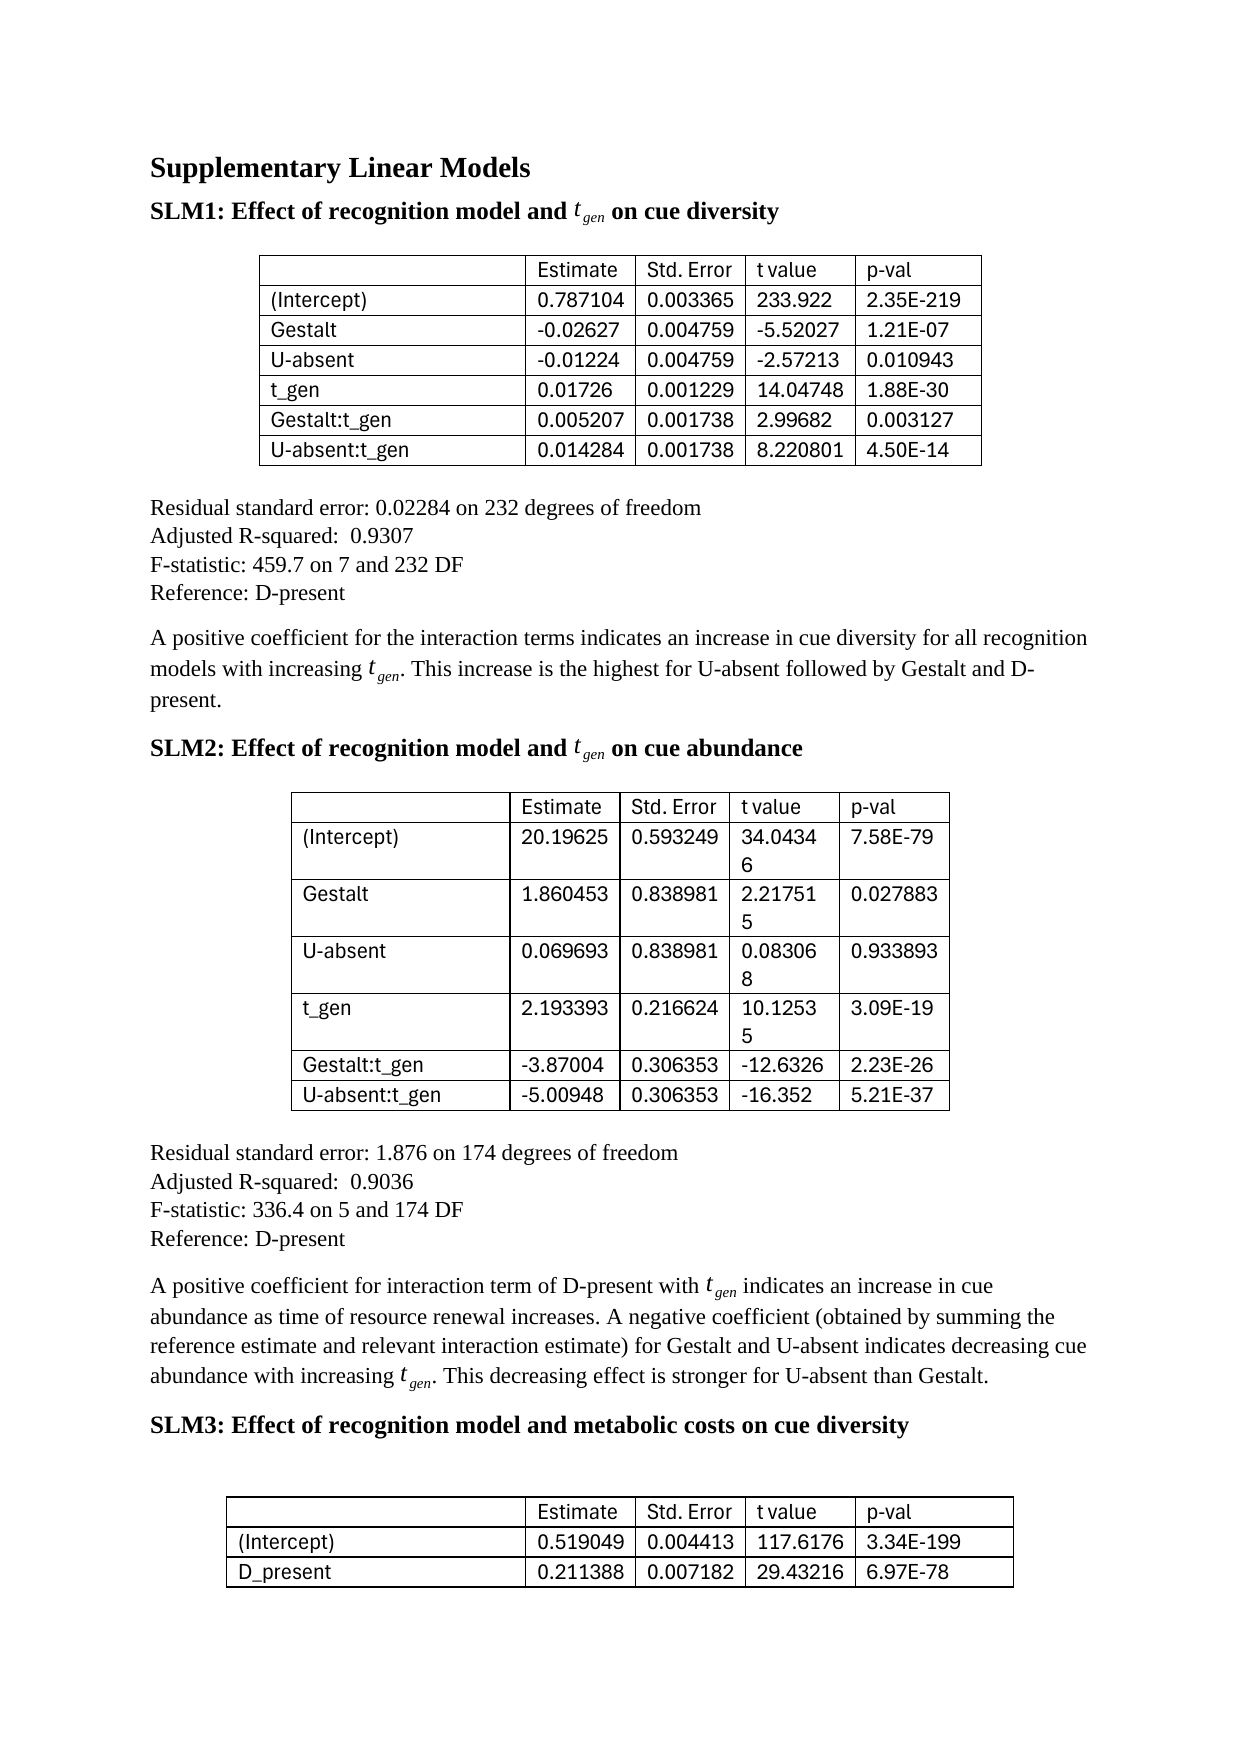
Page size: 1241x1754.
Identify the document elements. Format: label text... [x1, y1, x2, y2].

table_cell 0.027883 [840, 880, 949, 936]
table_cell U-absent [292, 937, 509, 993]
table_header Std. Error [636, 1498, 745, 1526]
table_cell U-absent:t_gen [260, 436, 525, 464]
table_cell -12.6326 [730, 1051, 839, 1080]
table_header Estimate [526, 1498, 635, 1526]
table_header [292, 793, 509, 822]
table_cell 3.34E-199 [856, 1528, 1013, 1556]
table_cell 0.004759 [636, 316, 745, 344]
table_cell 14.04748 [746, 376, 855, 404]
table_cell 0.005207 [526, 406, 635, 434]
table_cell 10.12535 [730, 994, 839, 1050]
table_cell 0.001229 [636, 376, 745, 404]
table_cell 0.593249 [621, 823, 729, 879]
table_cell 0.01726 [526, 376, 635, 404]
table_header t value [746, 1498, 855, 1526]
table_cell 2.217515 [730, 880, 839, 936]
text A positive coefficient for interaction term of D-present with indicates an increase in cue abundance as time of resource renewal increases. A negative coefficient (obtained by summing the reference estimate and relevant interaction estimate) for Gestalt and U-absent indicates decreasing cue abundance with increasing . This decreasing effect is stronger for U-absent than Gestalt. [150, 1270, 1090, 1391]
table_cell 0.007182 [636, 1558, 745, 1586]
table_cell 2.193393 [511, 994, 619, 1050]
table_cell 1.860453 [511, 880, 619, 936]
table_cell U-absent:t_gen [292, 1081, 509, 1110]
table_cell 0.519049 [526, 1528, 635, 1556]
table_cell t_gen [260, 376, 525, 404]
table_header [227, 1498, 525, 1526]
table_cell -0.01224 [526, 346, 635, 374]
table_cell 0.014284 [526, 436, 635, 464]
table_cell U-absent [260, 346, 525, 374]
table_cell -5.52027 [746, 316, 855, 344]
table_cell Gestalt [260, 316, 525, 344]
table_cell 1.88E-30 [856, 376, 981, 404]
table_header t value [746, 256, 855, 284]
table_cell 34.04346 [730, 823, 839, 879]
table_header Estimate [526, 256, 635, 284]
table_header p-val [856, 1498, 1013, 1526]
table_cell -2.57213 [746, 346, 855, 374]
table_cell Gestalt:t_gen [260, 406, 525, 434]
table_cell 0.083068 [730, 937, 839, 993]
table_cell 0.069693 [511, 937, 619, 993]
table_header t value [730, 793, 839, 822]
table_cell 2.35E-219 [856, 286, 981, 314]
subtitle SLM1: Effect of recognition model and on cue diversity [150, 194, 1090, 254]
subtitle SLM3: Effect of recognition model and metabolic costs on cue diversity [150, 1410, 1090, 1496]
table_cell 5.21E-37 [840, 1081, 949, 1110]
table_header Std. Error [621, 793, 729, 822]
table_header p-val [856, 256, 981, 284]
table_cell 0.004413 [636, 1528, 745, 1556]
table_cell 0.010943 [856, 346, 981, 374]
table_cell 7.58E-79 [840, 823, 949, 879]
table_header [260, 256, 525, 284]
subtitle SLM2: Effect of recognition model and on cue abundance [150, 731, 1090, 792]
table_cell 1.21E-07 [856, 316, 981, 344]
table_cell 0.004759 [636, 346, 745, 374]
table_cell 6.97E-78 [856, 1558, 1013, 1586]
table_cell 20.19625 [511, 823, 619, 879]
table_cell 2.99682 [746, 406, 855, 434]
table_cell 0.933893 [840, 937, 949, 993]
table_cell 0.838981 [621, 937, 729, 993]
table_cell 0.216624 [621, 994, 729, 1050]
table_cell 0.001738 [636, 406, 745, 434]
table_cell 0.003365 [636, 286, 745, 314]
table_cell 0.838981 [621, 880, 729, 936]
table_cell 0.211388 [526, 1558, 635, 1586]
text Residual standard error: 1.876 on 174 degrees of freedom Adjusted R-squared: 0.9036 F-statistic: 336.4 on 5 and 174 DF Reference: D-present [150, 1111, 1090, 1251]
table_header Estimate [511, 793, 619, 822]
table_cell 0.001738 [636, 436, 745, 464]
subtitle Supplementary Linear Models [150, 150, 1090, 183]
table_cell 117.6176 [746, 1528, 855, 1556]
table_cell (Intercept) [292, 823, 509, 879]
table_cell (Intercept) [227, 1528, 525, 1556]
table_cell 0.306353 [621, 1051, 729, 1080]
table_cell Gestalt [292, 880, 509, 936]
table_cell (Intercept) [260, 286, 525, 314]
table_cell -3.87004 [511, 1051, 619, 1080]
table_cell 233.922 [746, 286, 855, 314]
table_cell 0.787104 [526, 286, 635, 314]
table_cell t_gen [292, 994, 509, 1050]
table_header Std. Error [636, 256, 745, 284]
table_header p-val [840, 793, 949, 822]
table_cell Gestalt:t_gen [292, 1051, 509, 1080]
table_cell 4.50E-14 [856, 436, 981, 464]
table_cell 3.09E-19 [840, 994, 949, 1050]
table_cell -16.352 [730, 1081, 839, 1110]
table_cell 8.220801 [746, 436, 855, 464]
table_cell 2.23E-26 [840, 1051, 949, 1080]
table_cell -5.00948 [511, 1081, 619, 1110]
table_cell 29.43216 [746, 1558, 855, 1586]
text A positive coefficient for the interaction terms indicates an increase in cue diversity for all recognition models with increasing . This increase is the highest for U-absent followed by Gestalt and D-present. [150, 624, 1090, 713]
table_cell D_present [227, 1558, 525, 1586]
table_cell 0.306353 [621, 1081, 729, 1110]
text Residual standard error: 0.02284 on 232 degrees of freedom Adjusted R-squared: 0.9307 F-statistic: 459.7 on 7 and 232 DF Reference: D-present [150, 466, 1090, 606]
table_cell -0.02627 [526, 316, 635, 344]
table_cell 0.003127 [856, 406, 981, 434]
